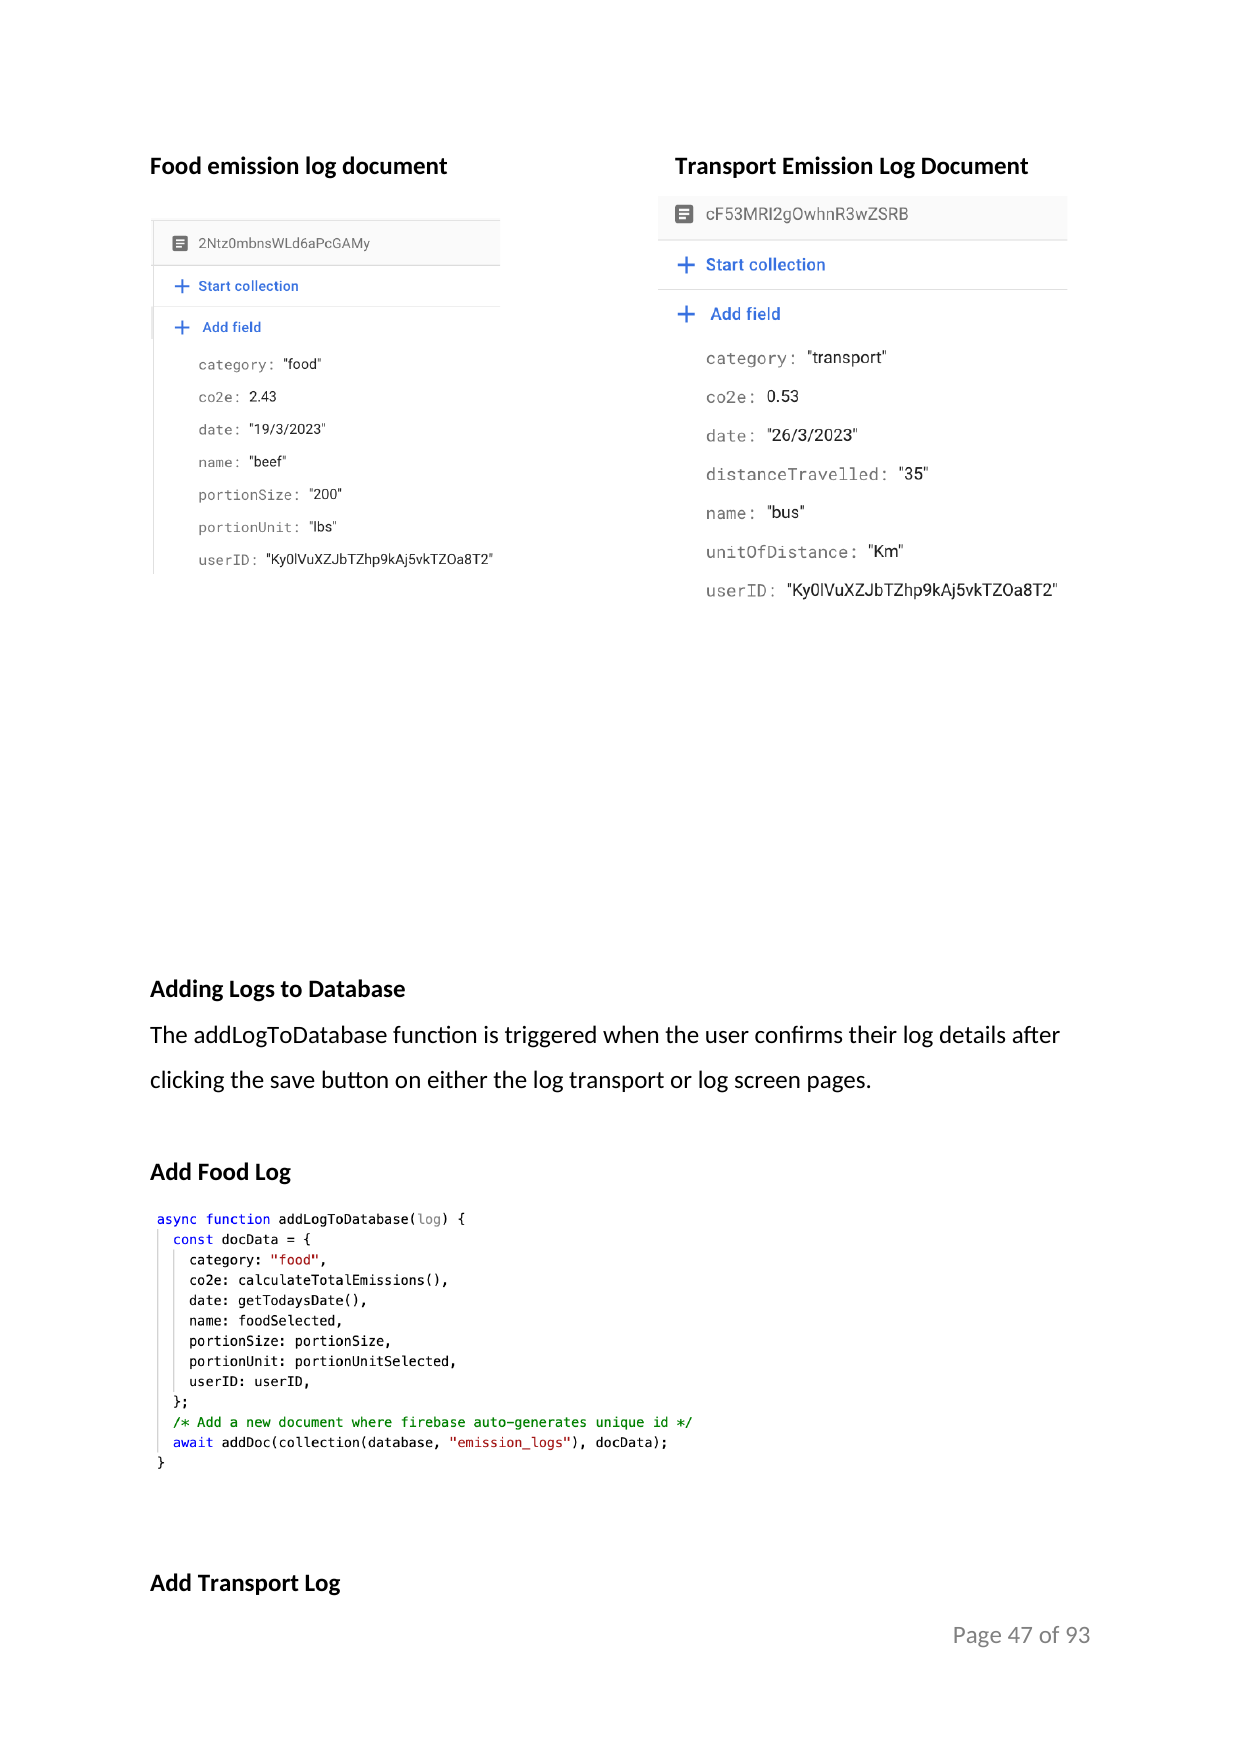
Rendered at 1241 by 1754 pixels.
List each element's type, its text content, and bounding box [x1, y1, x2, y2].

text Adding Logs to Database [150, 973, 1090, 1004]
text Add Food Log [150, 1156, 1090, 1187]
text Add Transport Log [150, 1568, 1090, 1598]
picture [150, 218, 500, 572]
picture [657, 196, 1068, 611]
text Food emission log document Transport Emission Log Document [150, 150, 1090, 181]
picture [150, 1208, 694, 1473]
text The addLogToDatabase function is triggered when the user confirms their log details after clicking the save button on either the log transport or log screen pages. [150, 1019, 1090, 1095]
